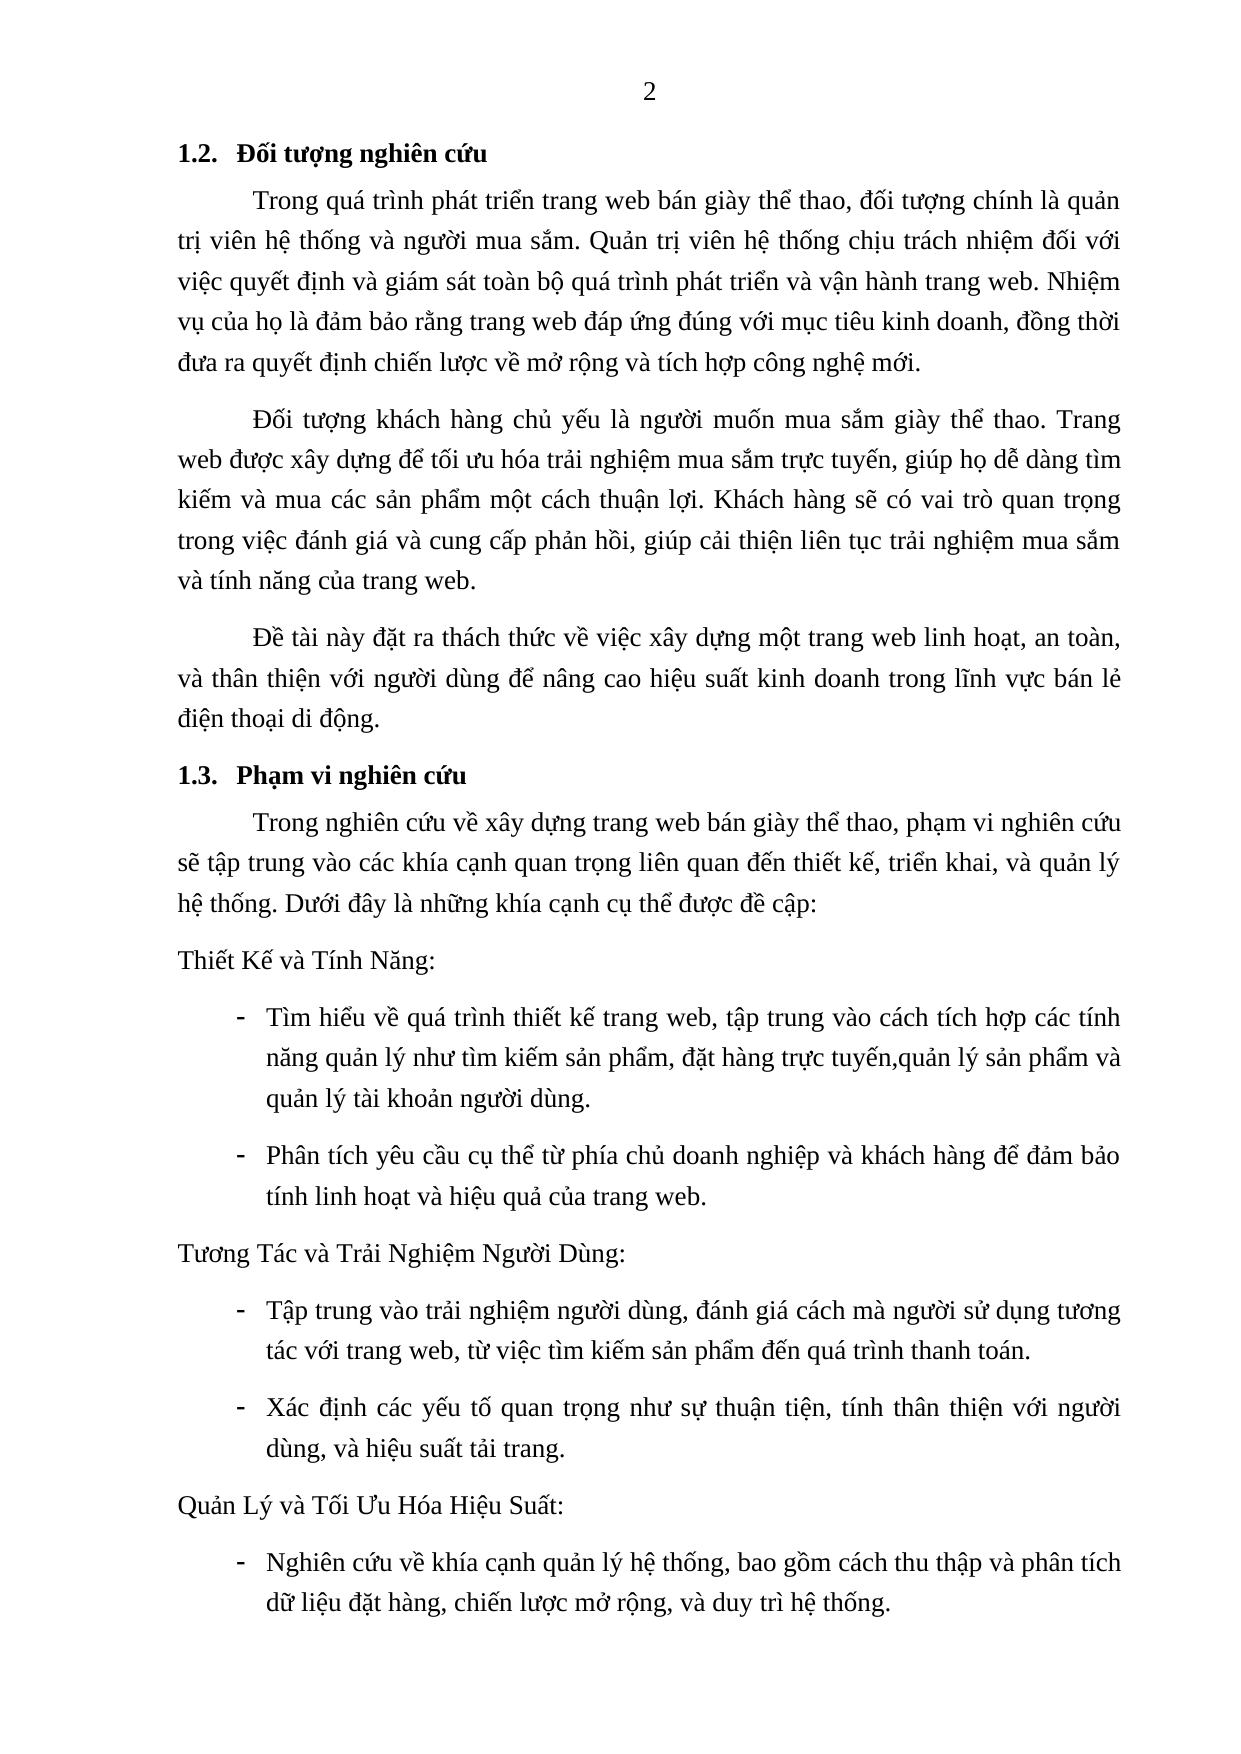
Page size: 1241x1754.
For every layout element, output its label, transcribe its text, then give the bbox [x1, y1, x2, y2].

subtitle Phạm vi nghiên cứu [177, 759, 1122, 791]
text Phân tích yêu cầu cụ thể từ phía chủ doanh nghiệp và khách hàng để đảm bảo tính linh hoạt và hiệu quả của trang web. [236, 1139, 1122, 1211]
text Đề tài này đặt ra thách thức về việc xây dựng một trang web linh hoạt, an toàn, và thân thiện với người dùng để nâng cao hiệu suất kinh doanh trong lĩnh vực bán lẻ điện thoại di động. [177, 621, 1122, 733]
text Tìm hiểu về quá trình thiết kế trang web, tập trung vào cách tích hợp các tính năng quản lý như tìm kiếm sản phẩm, đặt hàng trực tuyến,quản lý sản phẩm và quản lý tài khoản người dùng. [236, 1001, 1122, 1113]
text Thiết Kế và Tính Năng: [177, 944, 1122, 975]
text Tập trung vào trải nghiệm người dùng, đánh giá cách mà người sử dụng tương tác với trang web, từ việc tìm kiếm sản phẩm đến quá trình thanh toán. [236, 1294, 1122, 1365]
text Trong nghiên cứu về xây dựng trang web bán giày thể thao, phạm vi nghiên cứu sẽ tập trung vào các khía cạnh quan trọng liên quan đến thiết kế, triển khai, và quản lý hệ thống. Dưới đây là những khía cạnh cụ thể được đề cập: [177, 806, 1122, 918]
text Đối tượng khách hàng chủ yếu là người muốn mua sắm giày thể thao. Trang web được xây dựng để tối ưu hóa trải nghiệm mua sắm trực tuyến, giúp họ dễ dàng tìm kiếm và mua các sản phẩm một cách thuận lợi. Khách hàng sẽ có vai trò quan trọng trong việc đánh giá và cung cấp phản hồi, giúp cải thiện liên tục trải nghiệm mua sắm và tính năng của trang web. [177, 403, 1122, 596]
subtitle Đối tượng nghiên cứu [177, 137, 1122, 168]
text Tương Tác và Trải Nghiệm Người Dùng: [177, 1237, 1122, 1268]
text Quản Lý và Tối Ưu Hóa Hiệu Suất: [177, 1489, 1122, 1520]
text Trong quá trình phát triển trang web bán giày thể thao, đối tượng chính là quản trị viên hệ thống và người mua sắm. Quản trị viên hệ thống chịu trách nhiệm đối với việc quyết định và giám sát toàn bộ quá trình phát triển và vận hành trang web. Nhiệm vụ của họ là đảm bảo rằng trang web đáp ứng đúng với mục tiêu kinh doanh, đồng thời đưa ra quyết định chiến lược về mở rộng và tích hợp công nghệ mới. [177, 184, 1122, 377]
text Xác định các yếu tố quan trọng như sự thuận tiện, tính thân thiện với người dùng, và hiệu suất tải trang. [236, 1391, 1122, 1463]
text Nghiên cứu về khía cạnh quản lý hệ thống, bao gồm cách thu thập và phân tích dữ liệu đặt hàng, chiến lược mở rộng, và duy trì hệ thống. [236, 1546, 1122, 1618]
